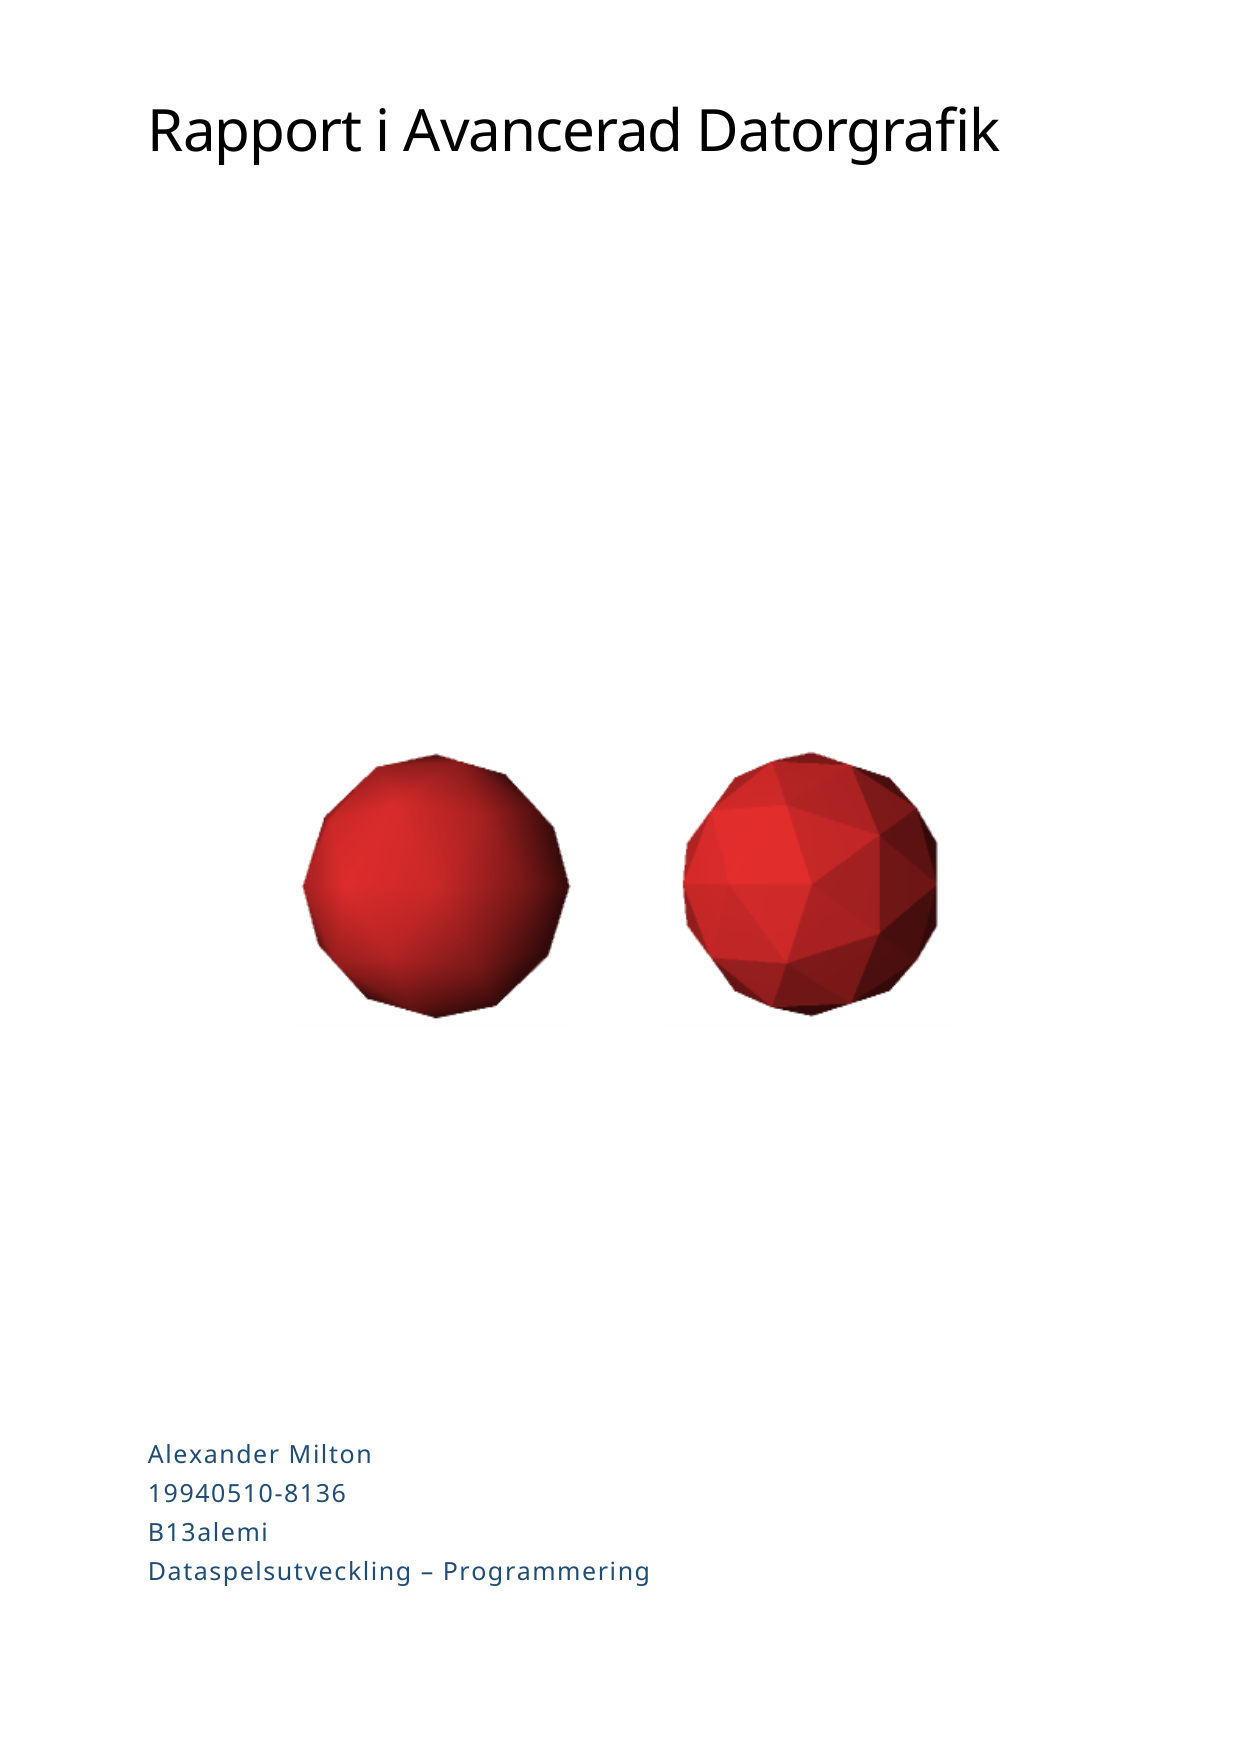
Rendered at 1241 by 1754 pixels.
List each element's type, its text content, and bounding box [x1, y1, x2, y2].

picture [224, 671, 1016, 1092]
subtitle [148, 1436, 1092, 1588]
title Rapport i Avancerad Datorgrafik [148, 89, 1092, 168]
